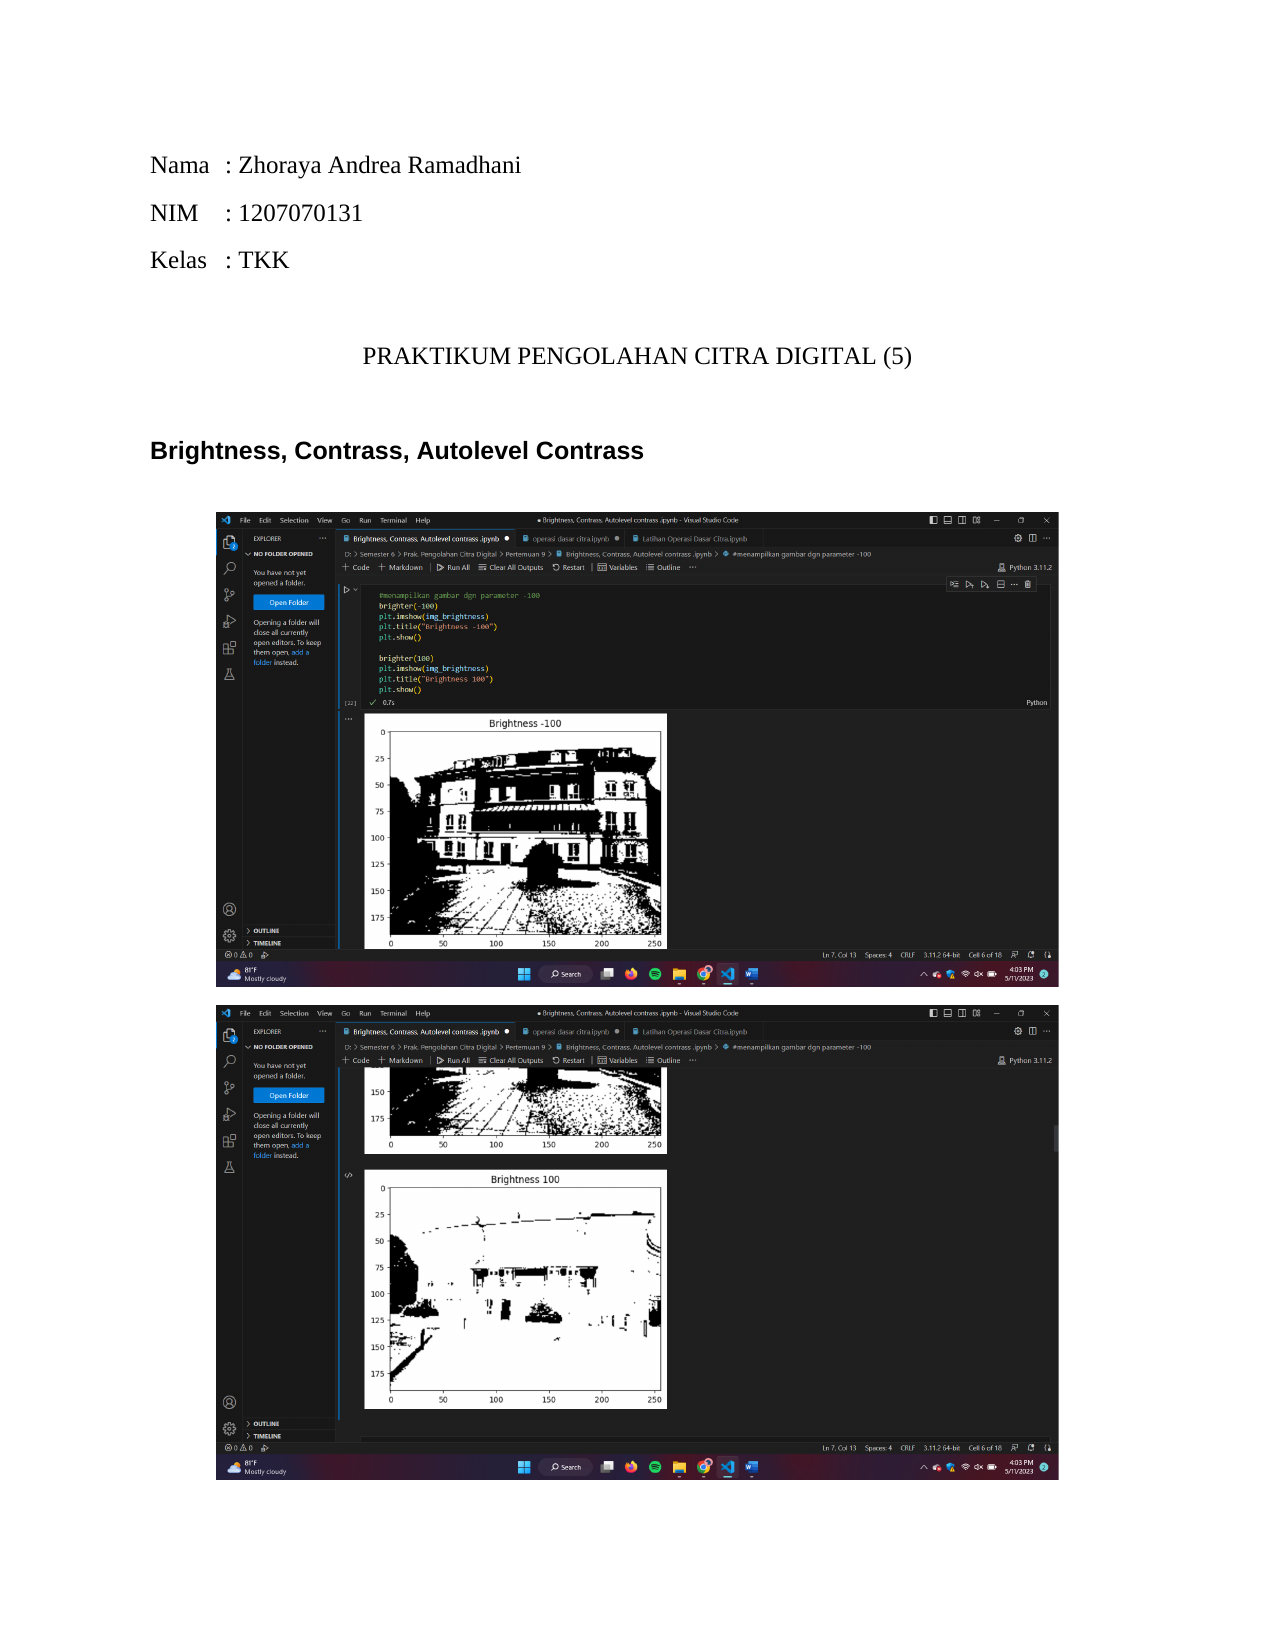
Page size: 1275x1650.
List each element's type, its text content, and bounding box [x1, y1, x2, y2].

picture [216, 1005, 1059, 1480]
text Brightness, Contrass, Autolevel Contrass [150, 436, 1125, 465]
text PRAKTIKUM PENGOLAHAN CITRA DIGITAL (5) [150, 341, 1125, 369]
text Kelas : TKK [150, 245, 1125, 274]
text NIM : 1207070131 [150, 198, 1125, 226]
text Nama : Zhoraya Andrea Ramadhani [150, 150, 1125, 179]
picture [216, 512, 1059, 987]
